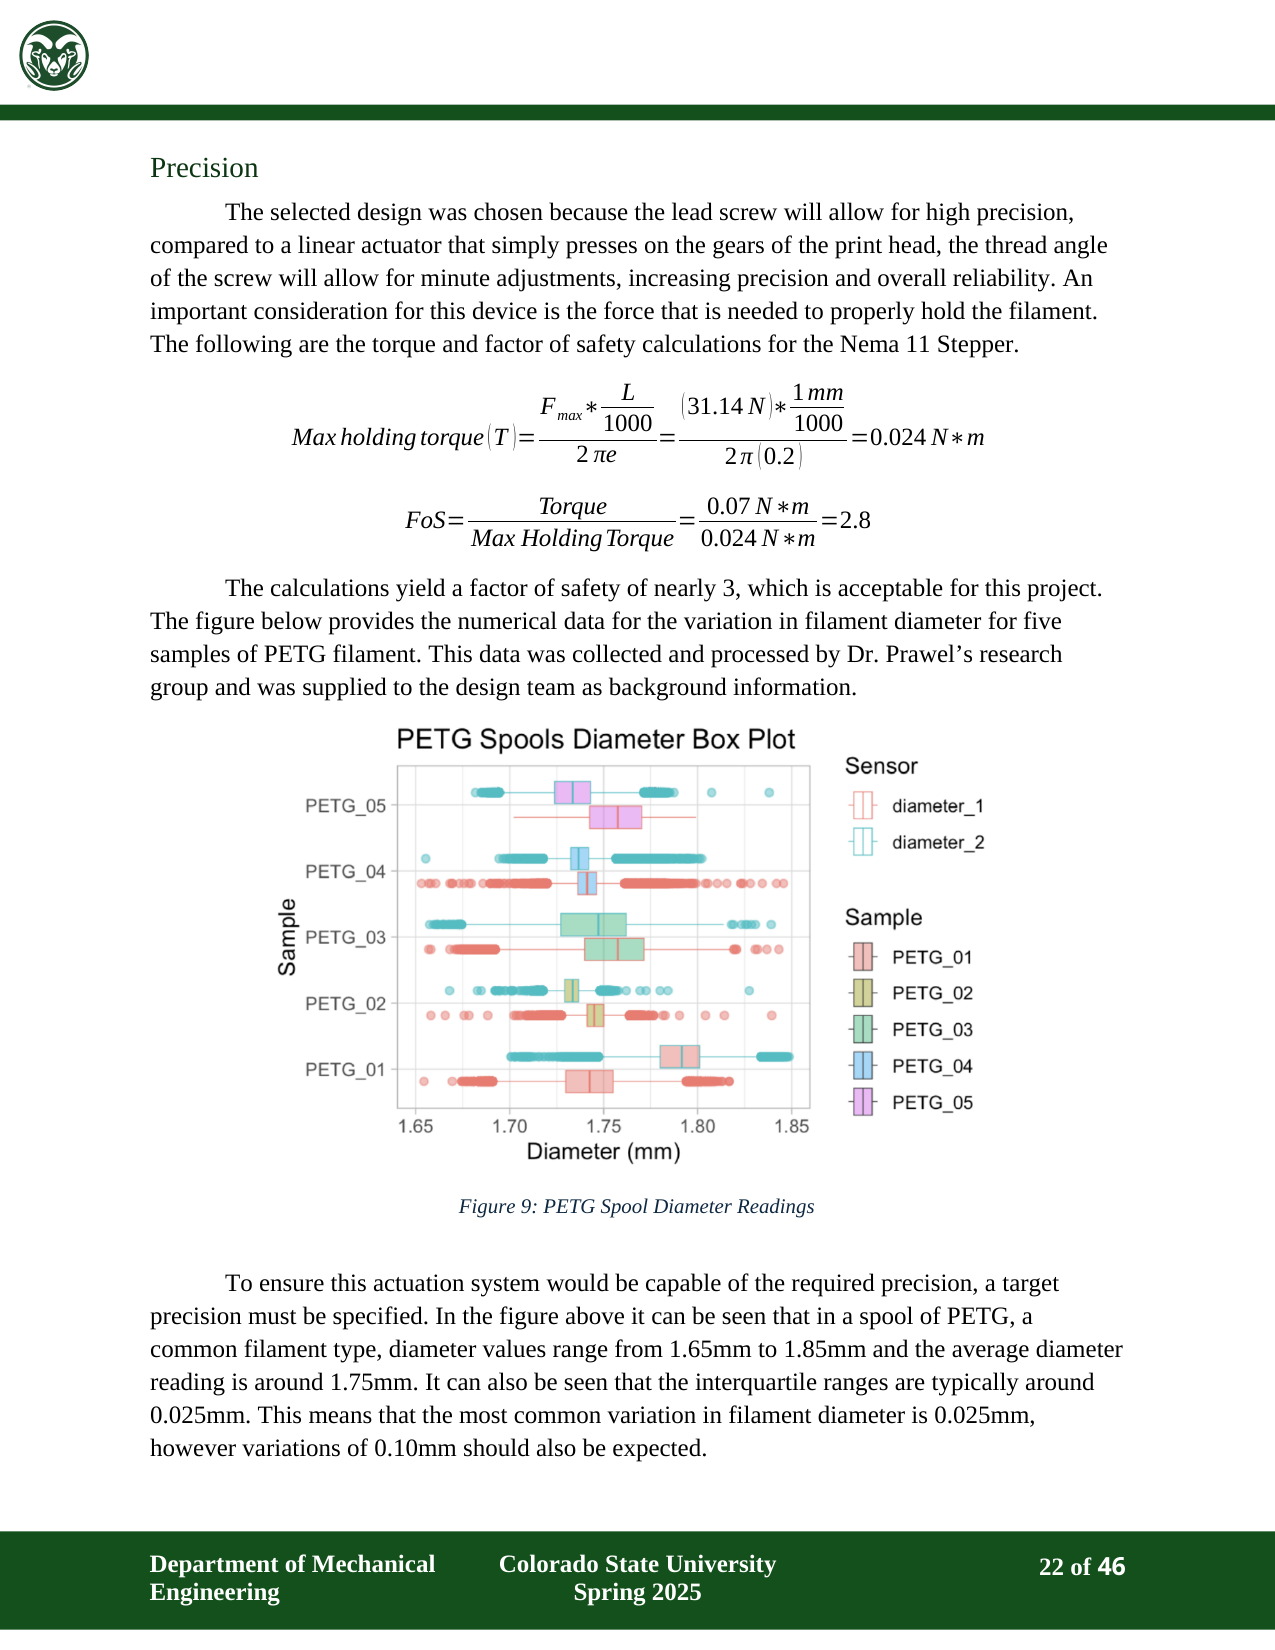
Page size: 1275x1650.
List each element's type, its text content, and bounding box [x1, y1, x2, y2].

picture [269, 721, 1007, 1173]
picture [14, 15, 94, 96]
text The selected design was chosen because the lead screw will allow for high precision, compared to a linear actuator that simply presses on the gears of the print head, the thread angle of the screw will allow for minute adjustments, increasing precision and overall reliability. An important consideration for this device is the force that is needed to properly hold the filament. The following are the torque and factor of safety calculations for the Nema 11 Stepper. [150, 197, 1125, 358]
text To ensure this actuation system would be capable of the required precision, a target precision must be specified. In the figure above it can be seen that in a spool of PETG, a common filament type, diameter values range from 1.65mm to 1.85mm and the average diameter reading is around 1.75mm. It can also be seen that the interquartile ranges are typically around 0.025mm. This means that the most common variation in filament diameter is 0.025mm, however variations of 0.10mm should also be expected. [150, 1268, 1125, 1462]
text The calculations yield a factor of safety of nearly 3, which is acceptable for this project. The figure below provides the numerical data for the variation in filament diameter for five samples of PETG filament. This data was collected and processed by Dr. Prawel’s research group and was supplied to the design team as background information. [150, 573, 1125, 701]
text Figure 9: PETG Spool Diameter Readings [150, 1194, 1125, 1218]
subtitle Precision [150, 150, 1125, 183]
